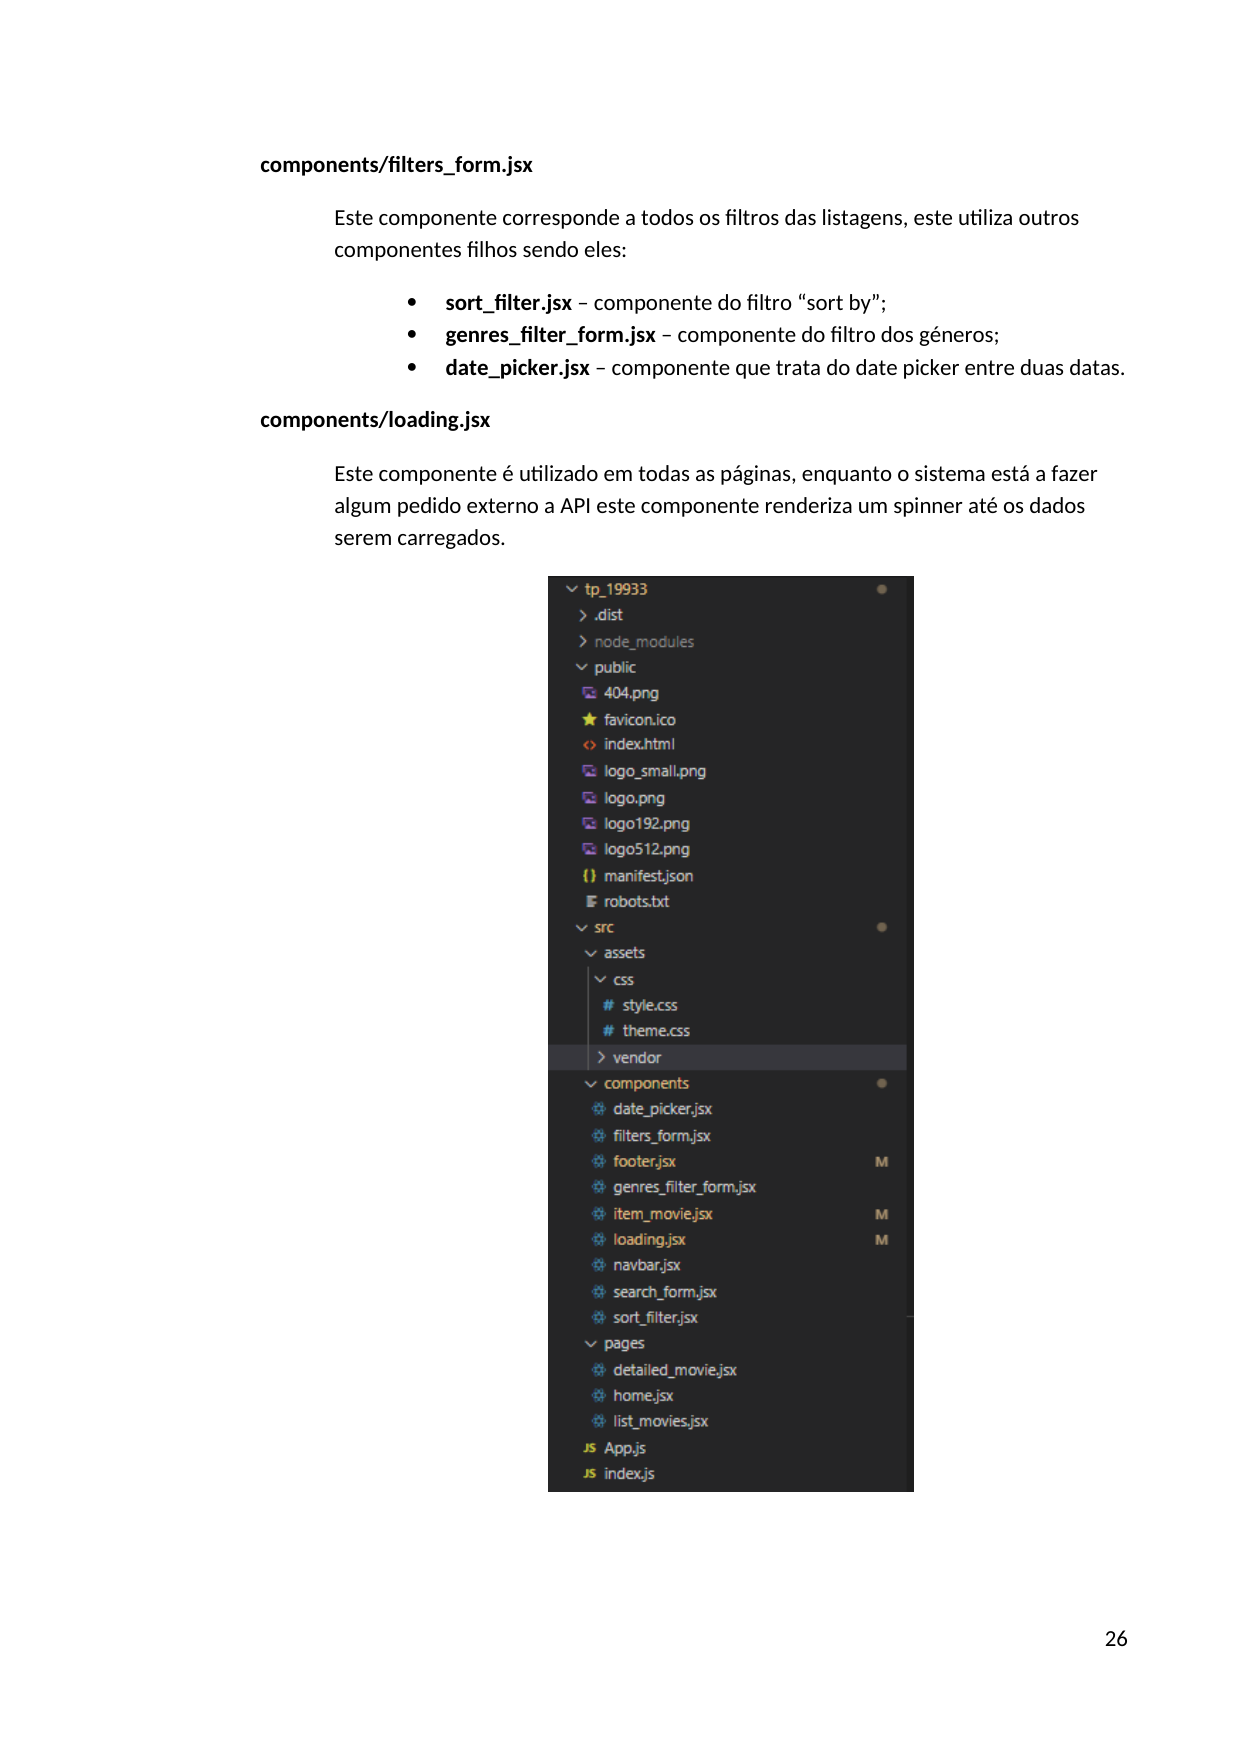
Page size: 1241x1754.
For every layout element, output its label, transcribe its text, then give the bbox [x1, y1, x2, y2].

text Este componente corresponde a todos os filtros das listagens, este utiliza outros componentes filhos sendo eles: [334, 203, 1128, 263]
list genres_filter_form.jsx – componente do filtro dos géneros; [408, 320, 1128, 348]
text Este componente é utilizado em todas as páginas, enquanto o sistema está a fazer algum pedido externo a API este componente renderiza um spinner até os dados serem carregados. [334, 459, 1128, 551]
list date_picker.jsx – componente que trata do date picker entre duas datas. [408, 353, 1128, 381]
text components/loading.jsx [112, 406, 1128, 434]
picture [548, 576, 914, 1492]
list sort_filter.jsx – componente do filtro “sort by”; [408, 288, 1128, 316]
text components/filters_form.jsx [260, 150, 1128, 178]
